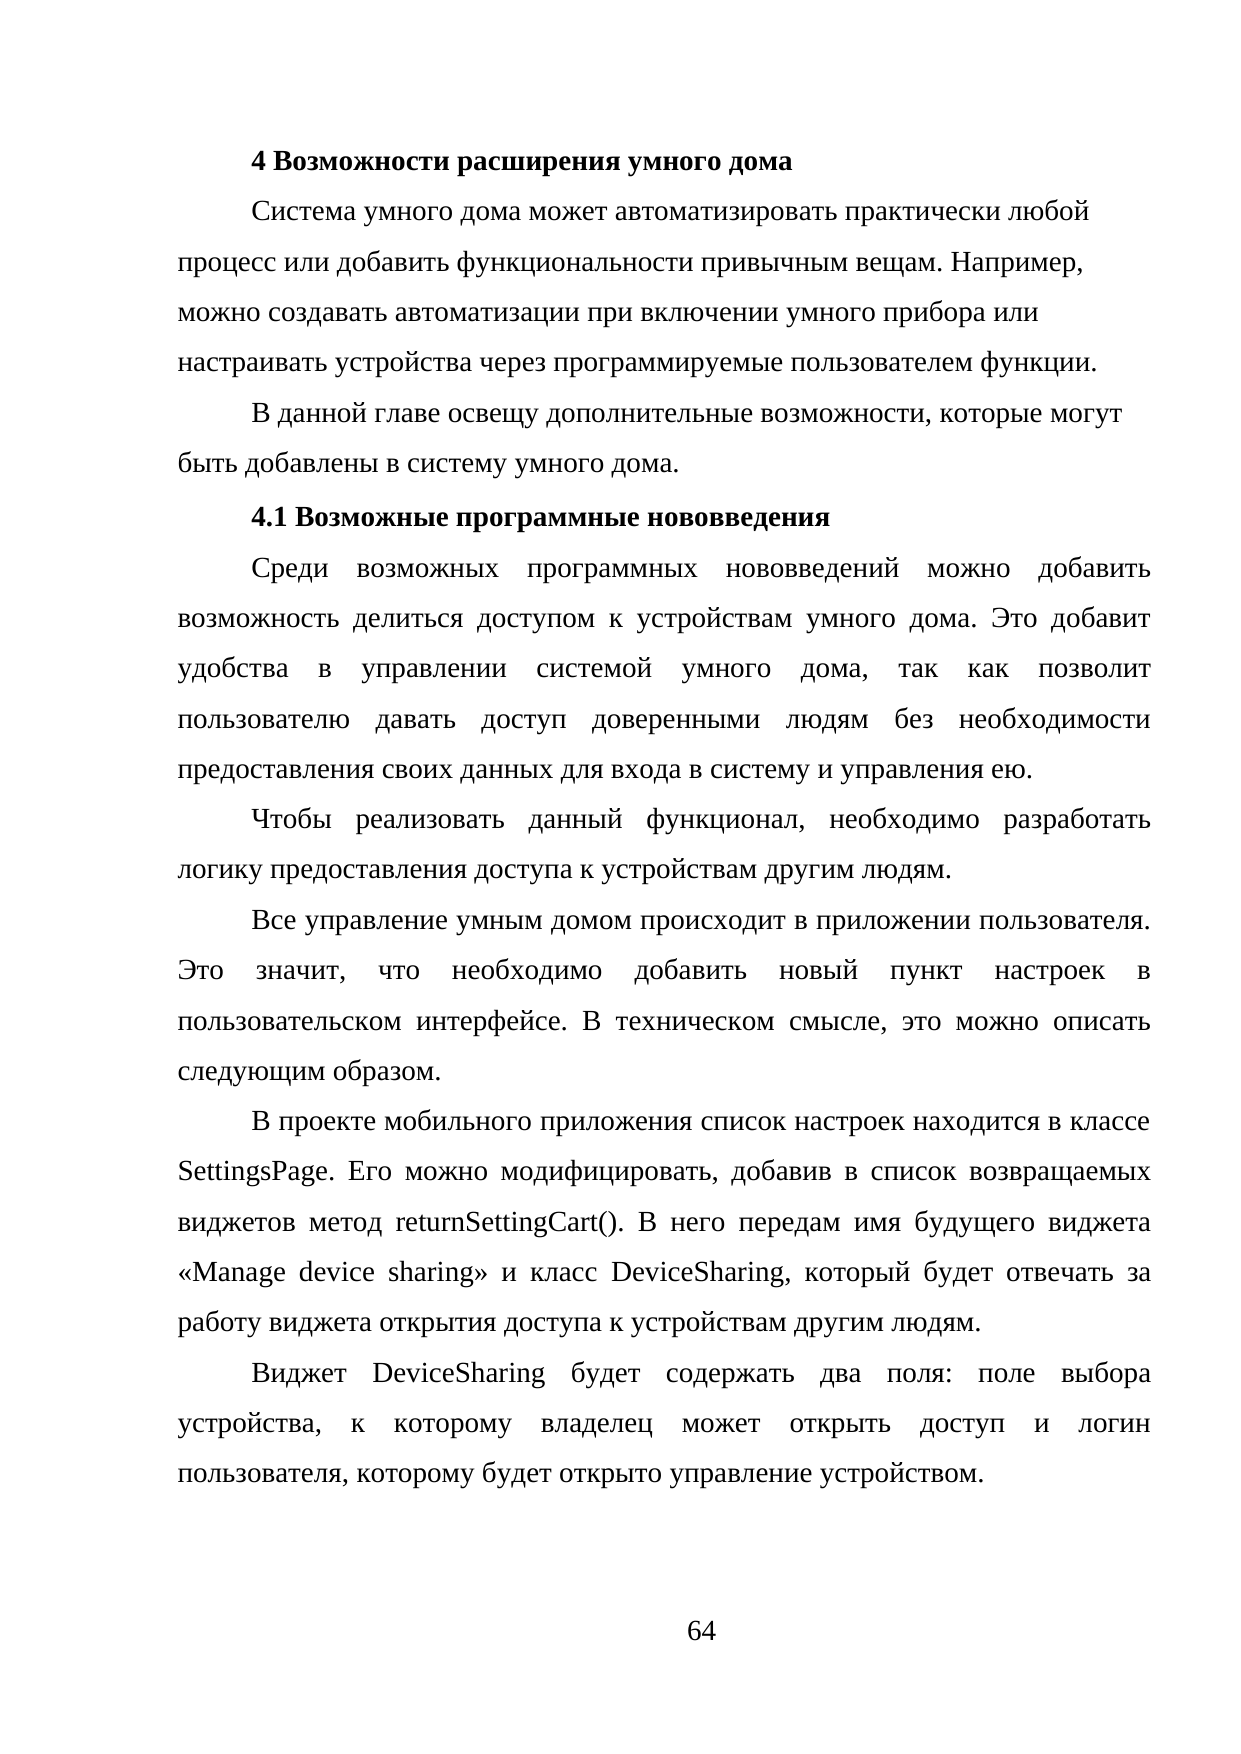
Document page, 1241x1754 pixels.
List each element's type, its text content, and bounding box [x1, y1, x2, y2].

text Виджет DeviceSharing будет содержать два поля: поле выбора устройства, к которому владелец может открыть доступ и логин пользователя, которому будет открыто управление устройством. [177, 1355, 1152, 1489]
subtitle 4 Возможности расширения умного дома [177, 143, 1152, 177]
text 4.1 Возможные программные нововведения [177, 499, 1152, 533]
text Все управление умным домом происходит в приложении пользователя. Это значит, что необходимо добавить новый пункт настроек в пользовательском интерфейсе. В техническом смысле, это можно описать следующим образом. [177, 902, 1152, 1086]
text Среди возможных программных нововведений можно добавить возможность делиться доступом к устройствам умного дома. Это добавит удобства в управлении системой умного дома, так как позволит пользователю давать доступ доверенными людям без необходимости предоставления своих данных для входа в систему и управления ею. [177, 550, 1152, 784]
text Чтобы реализовать данный функционал, необходимо разработать логику предоставления доступа к устройствам другим людям. [177, 801, 1152, 885]
text В данной главе освещу дополнительные возможности, которые могут быть добавлены в систему умного дома. [177, 395, 1152, 478]
text Система умного дома может автоматизировать практически любой процесс или добавить функциональности привычным вещам. Например, можно создавать автоматизации при включении умного прибора или настраивать устройства через программируемые пользователем функции. [177, 193, 1152, 378]
text В проекте мобильного приложения список настроек находится в классе SettingsPage. Его можно модифицировать, добавив в список возвращаемых виджетов метод returnSettingCart(). В него передам имя будущего виджета «Manage device sharing» и класс DeviceSharing, который будет отвечать за работу виджета открытия доступа к устройствам другим людям. [177, 1103, 1152, 1338]
